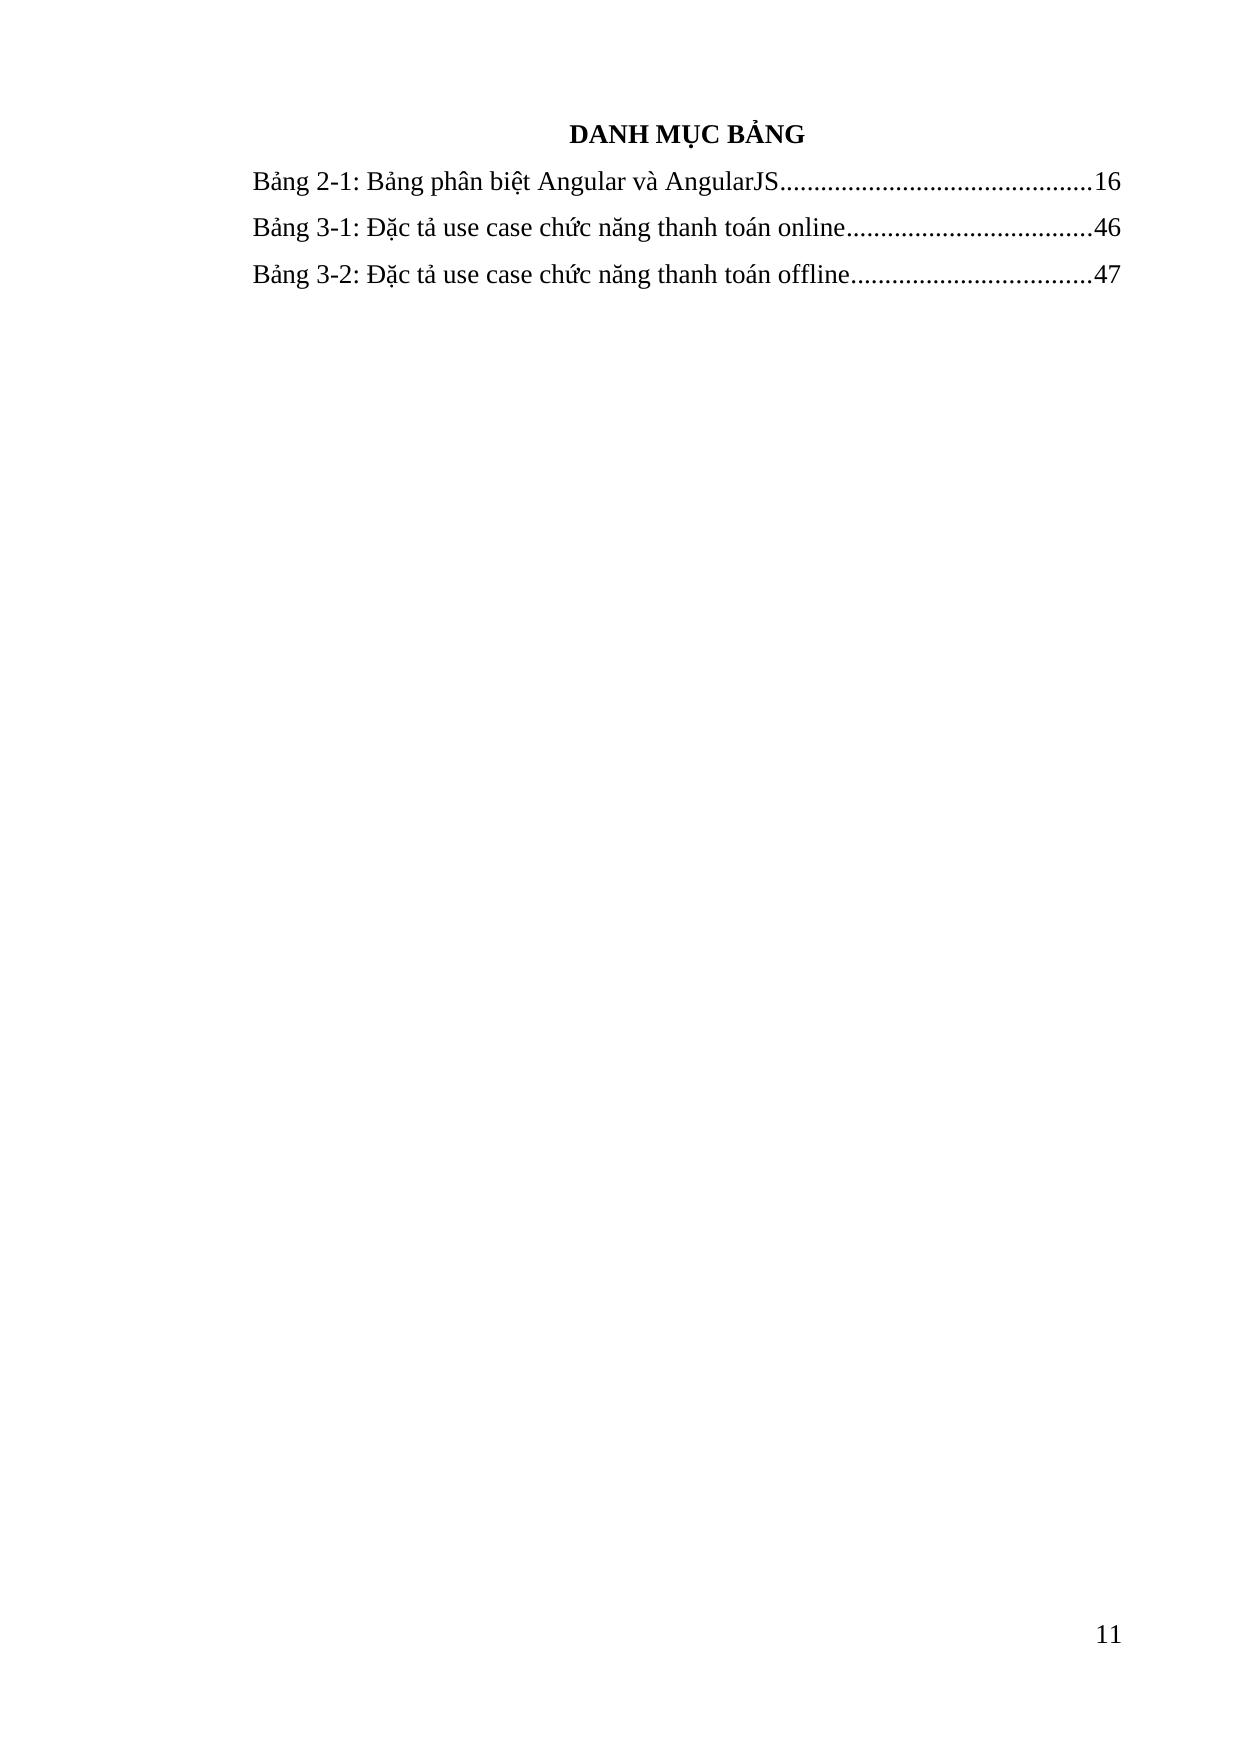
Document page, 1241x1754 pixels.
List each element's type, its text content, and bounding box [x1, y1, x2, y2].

text Bảng 2-1: Bảng phân biệt Angular và AngularJS 16 [177, 165, 1122, 196]
text Bảng 3-2: Đặc tả use case chức năng thanh toán offline 47 [177, 258, 1122, 289]
text DANH MỤC BẢNG [177, 118, 1122, 149]
text Bảng 3-1: Đặc tả use case chức năng thanh toán online 46 [177, 211, 1122, 243]
